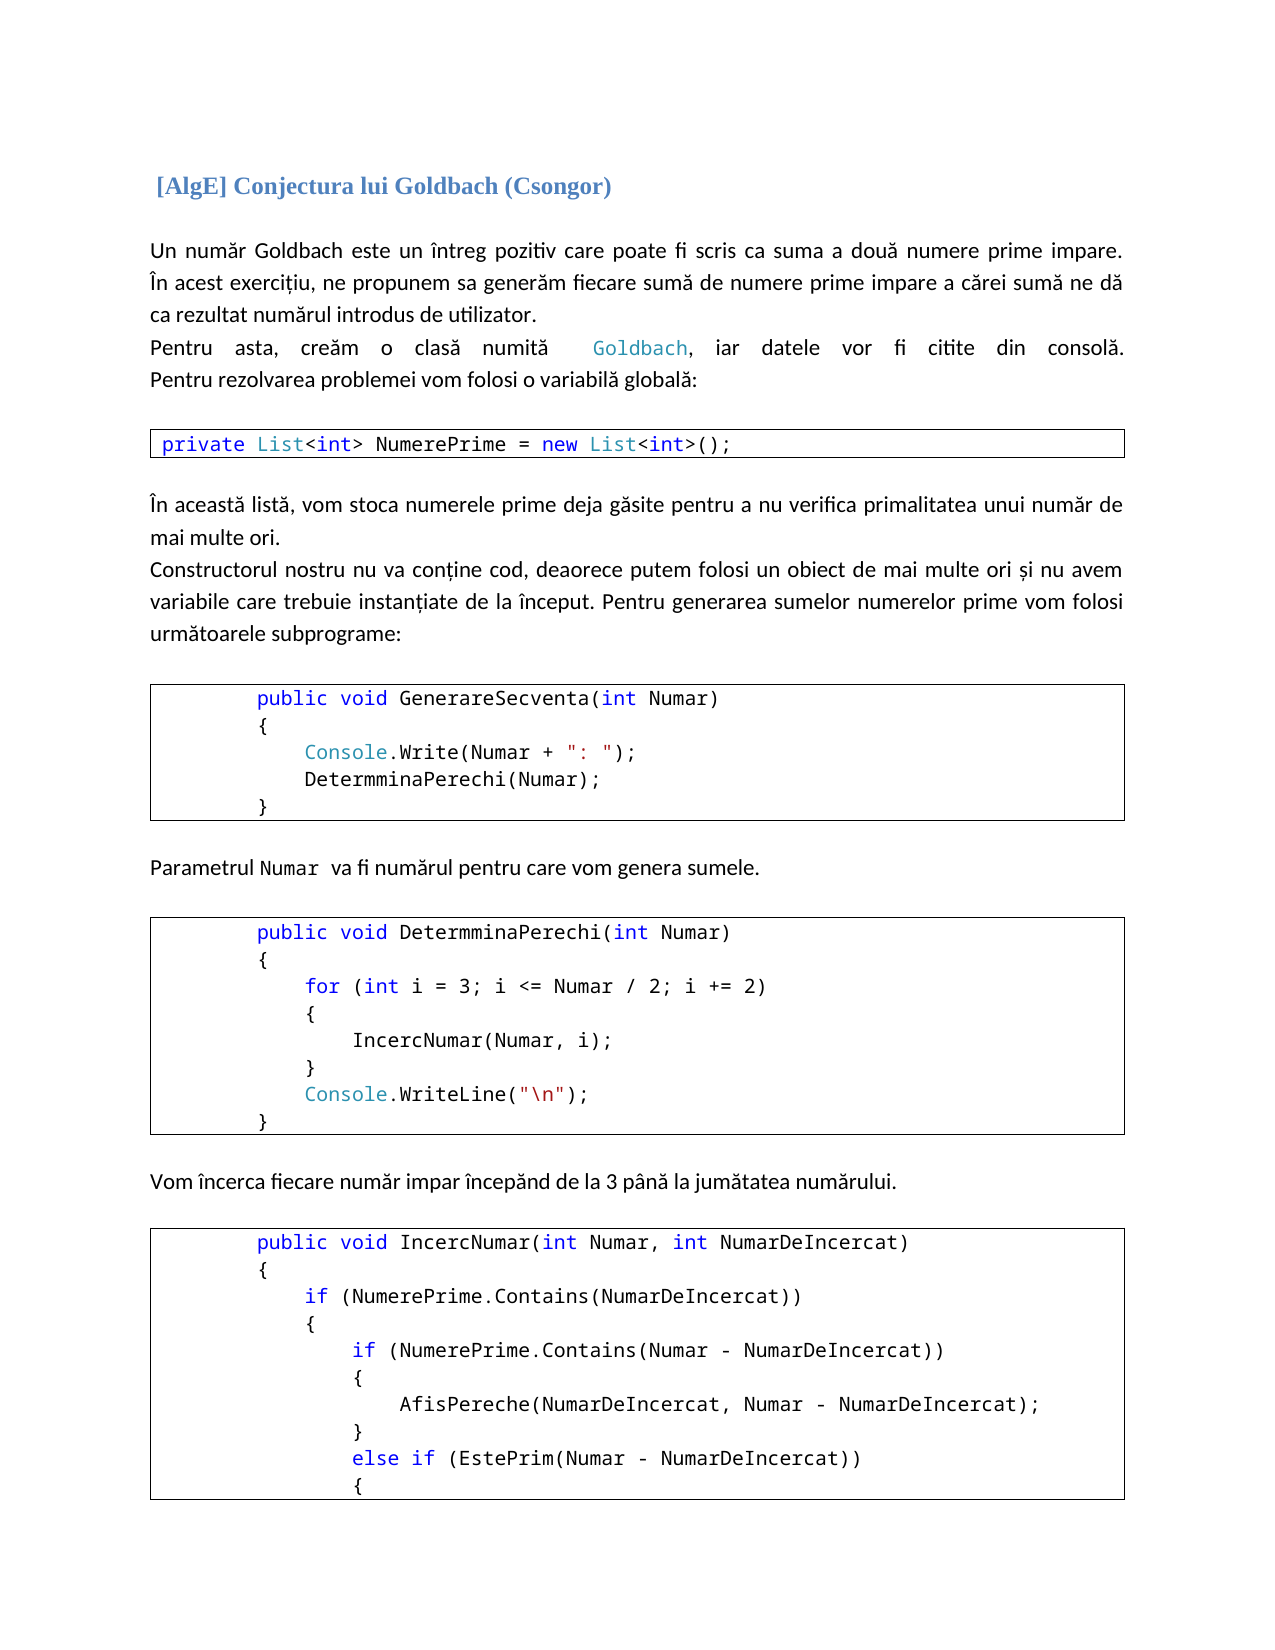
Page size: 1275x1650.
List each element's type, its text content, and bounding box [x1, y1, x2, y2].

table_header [151, 1229, 1124, 1498]
text Pentru asta, creăm o clasă numită Goldbach, iar datele vor fi citite din consolă. Pentru rezolvarea problemei vom folosi o variabilă globală: [150, 333, 1125, 393]
table_header private List<int> NumerePrime = new List<int>(); [151, 430, 1124, 457]
subtitle [AlgE] Conjectura lui Goldbach (Csongor) [150, 171, 1125, 199]
text În această listă, vom stoca numerele prime deja găsite pentru a nu verifica primalitatea unui număr de mai multe ori. [150, 491, 1125, 551]
text Parametrul Numar va fi numărul pentru care vom genera sumele. [150, 853, 1125, 881]
text Vom încerca fiecare număr impar începănd de la 3 până la jumătatea numărului. [150, 1167, 1125, 1195]
table_header public void DetermminaPerechi(int Numar) { for (int i = 3; i <= Numar / 2; i += 2) { IncercNumar(Numar, i); } Console.WriteLine("\n"); } [151, 918, 1124, 1134]
text Constructorul nostru nu va conține cod, deaorece putem folosi un obiect de mai multe ori și nu avem variabile care trebuie instanțiate de la început. Pentru generarea sumelor numerelor prime vom folosi următoarele subprograme: [150, 555, 1125, 647]
table_header public void GenerareSecventa(int Numar) { Console.Write(Numar + ": "); DetermminaPerechi(Numar); } [151, 685, 1124, 819]
text Un număr Goldbach este un întreg pozitiv care poate fi scris ca suma a două numere prime impare. În acest exercițiu, ne propunem sa generăm fiecare sumă de numere prime impare a cărei sumă ne dă ca rezultat numărul introdus de utilizator. [150, 236, 1125, 328]
